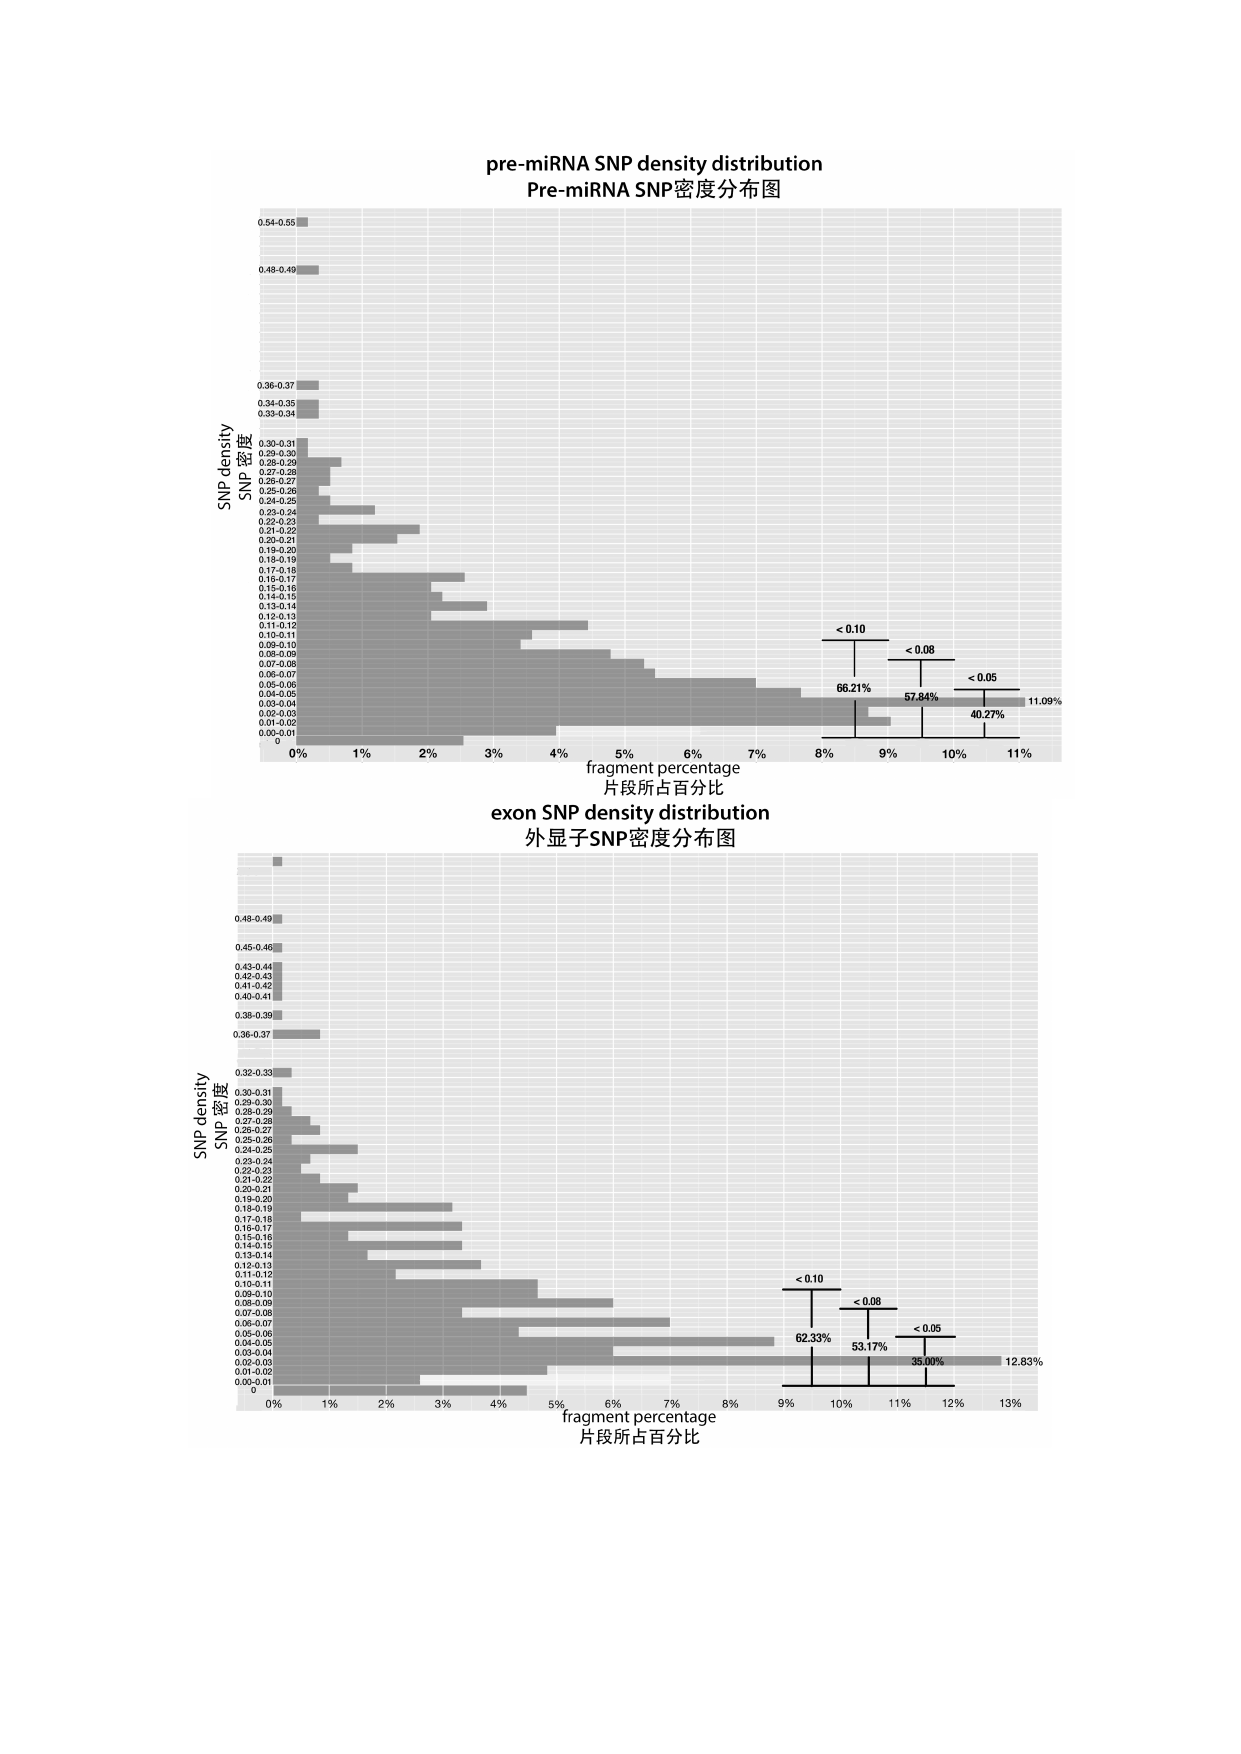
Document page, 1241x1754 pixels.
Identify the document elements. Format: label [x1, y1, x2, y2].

picture [187, 150, 1076, 1448]
